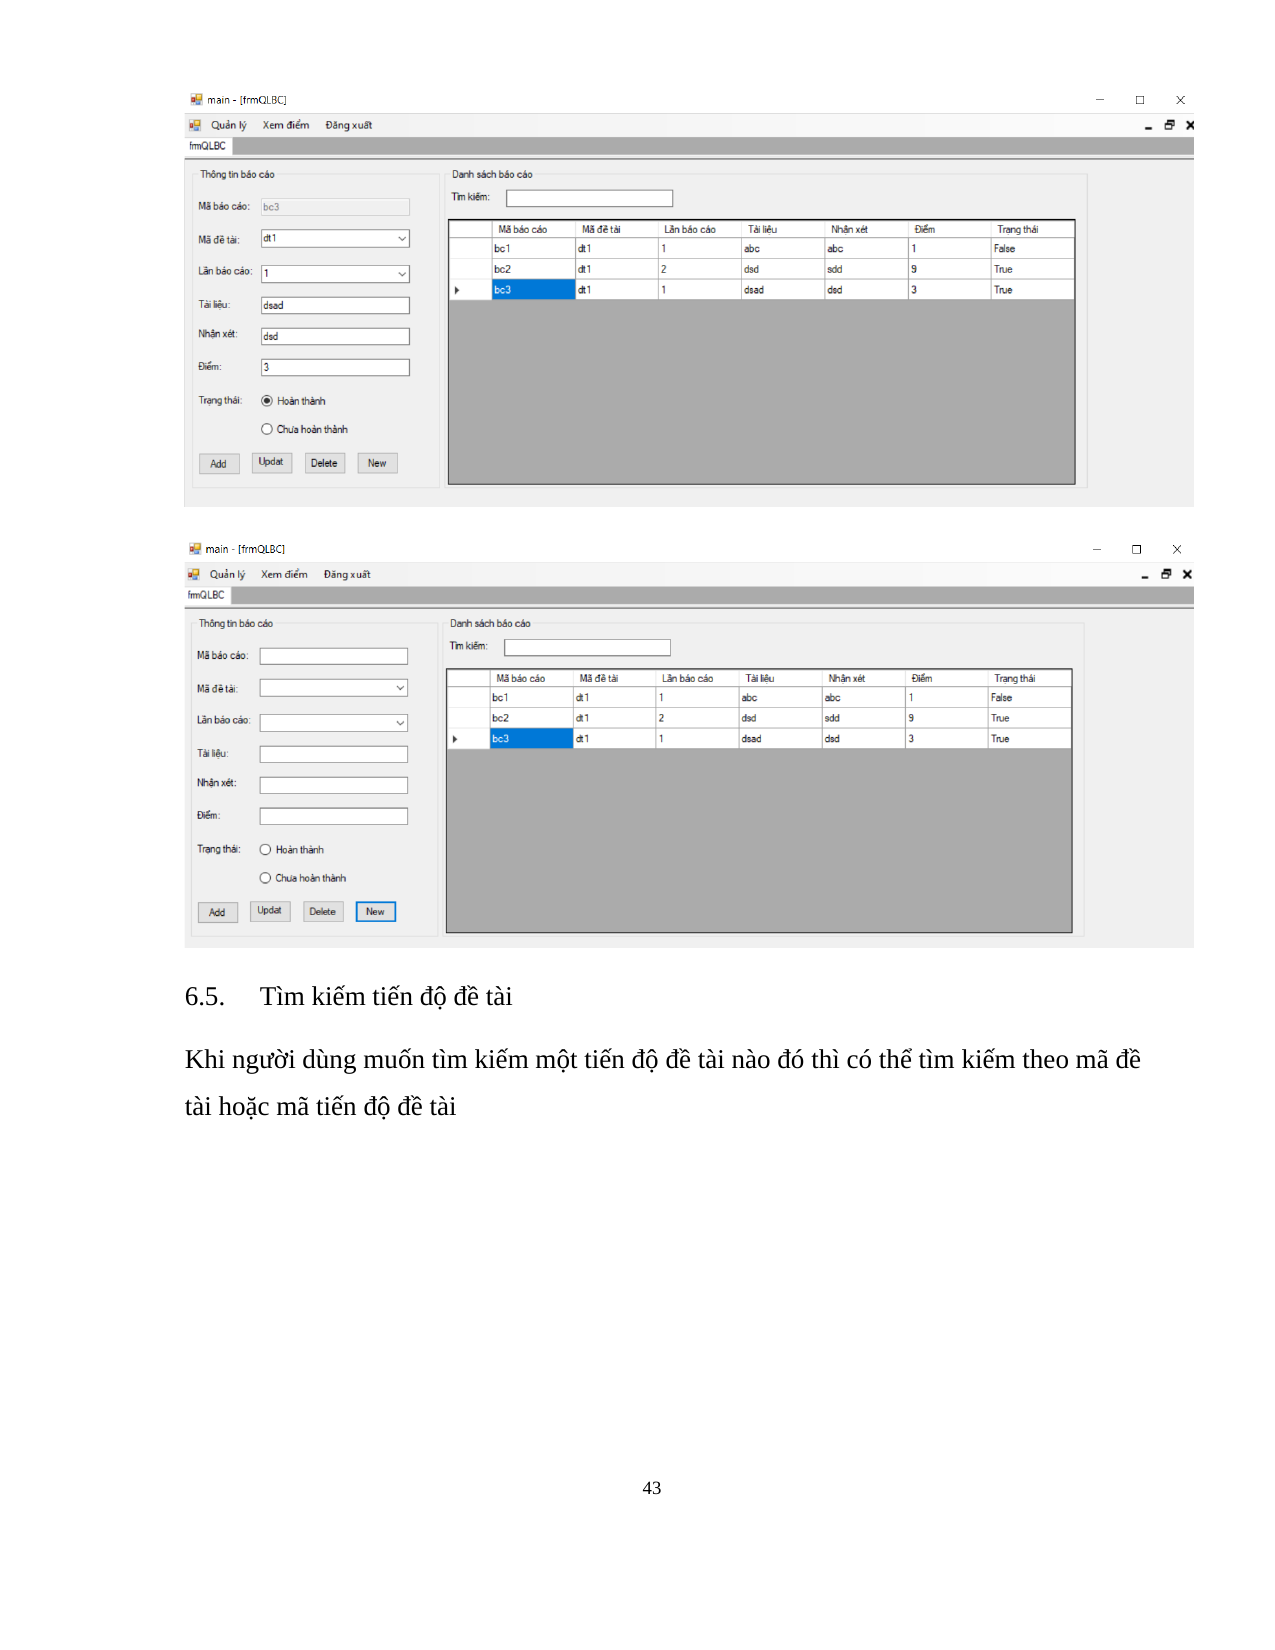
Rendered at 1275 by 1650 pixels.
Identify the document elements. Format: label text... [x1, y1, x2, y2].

picture [184, 538, 1194, 948]
list Tìm kiếm tiến độ đề tài [184, 980, 1156, 1011]
picture [184, 88, 1194, 507]
text Khi người dùng muốn tìm kiếm một tiến độ đề tài nào đó thì có thể tìm kiếm theo mã đề tài hoặc mã tiến độ đề tài [184, 1043, 1156, 1121]
